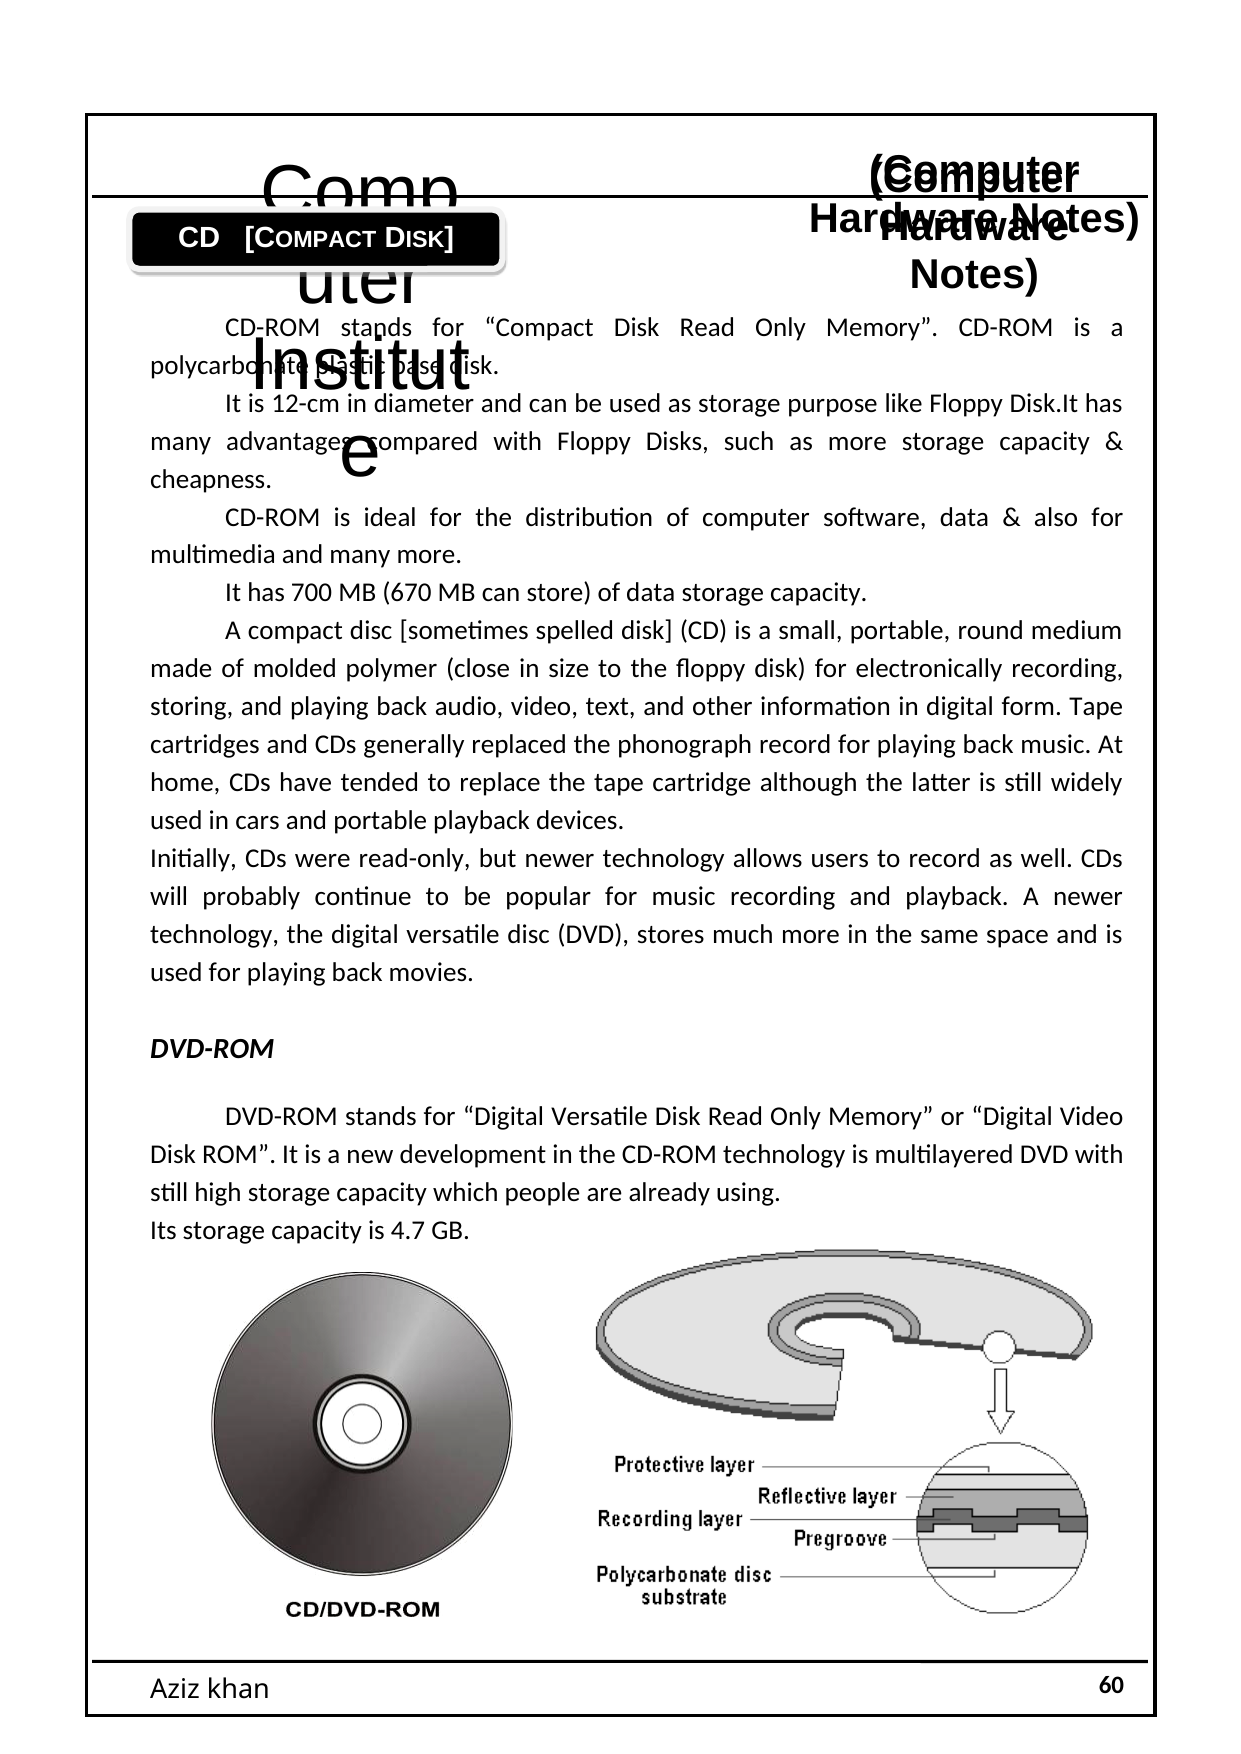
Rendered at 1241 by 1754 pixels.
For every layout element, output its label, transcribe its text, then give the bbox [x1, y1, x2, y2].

text CD-ROM is ideal for the distribution of computer software, data & also for multimedia and many more. [150, 500, 1125, 571]
text Its storage capacity is 4.7 GB. [150, 1213, 1125, 1246]
text A compact disc [sometimes spelled disk] (CD) is a small, portable, round medium made of molded polymer (close in size to the floppy disk) for electronically recording, storing, and playing back audio, video, text, and other information in digital form. Tape cartridges and CDs generally replaced the phonograph record for playing back music. At home, CDs have tended to replace the tape cartridge although the latter is still widely used in cars and portable playback devices. [150, 613, 1125, 836]
text CD-ROM stands for “Compact Disk Read Only Memory”. CD-ROM is a polycarbonate plastic base disk. [150, 310, 1125, 381]
text It is 12-cm in diameter and can be used as storage purpose like Floppy Disk.It has many advantages compared with Floppy Disks, such as more storage capacity & cheapness. [150, 386, 1125, 495]
text DVD-ROM [150, 1031, 1125, 1066]
text Initially, CDs were read-only, but newer technology allows users to record as well. CDs will probably continue to be popular for music recording and playback. A newer technology, the digital versatile disc (DVD), stores much more in the same space and is used for playing back movies. [150, 841, 1125, 988]
text DVD-ROM stands for “Digital Versatile Disk Read Only Memory” or “Digital Video Disk ROM”. It is a new development in the CD-ROM technology is multilayered DVD with still high storage capacity which people are already using. [150, 1099, 1125, 1208]
picture [211, 1272, 513, 1617]
text It has 700 MB (670 MB can store) of data storage capacity. [150, 576, 1125, 609]
